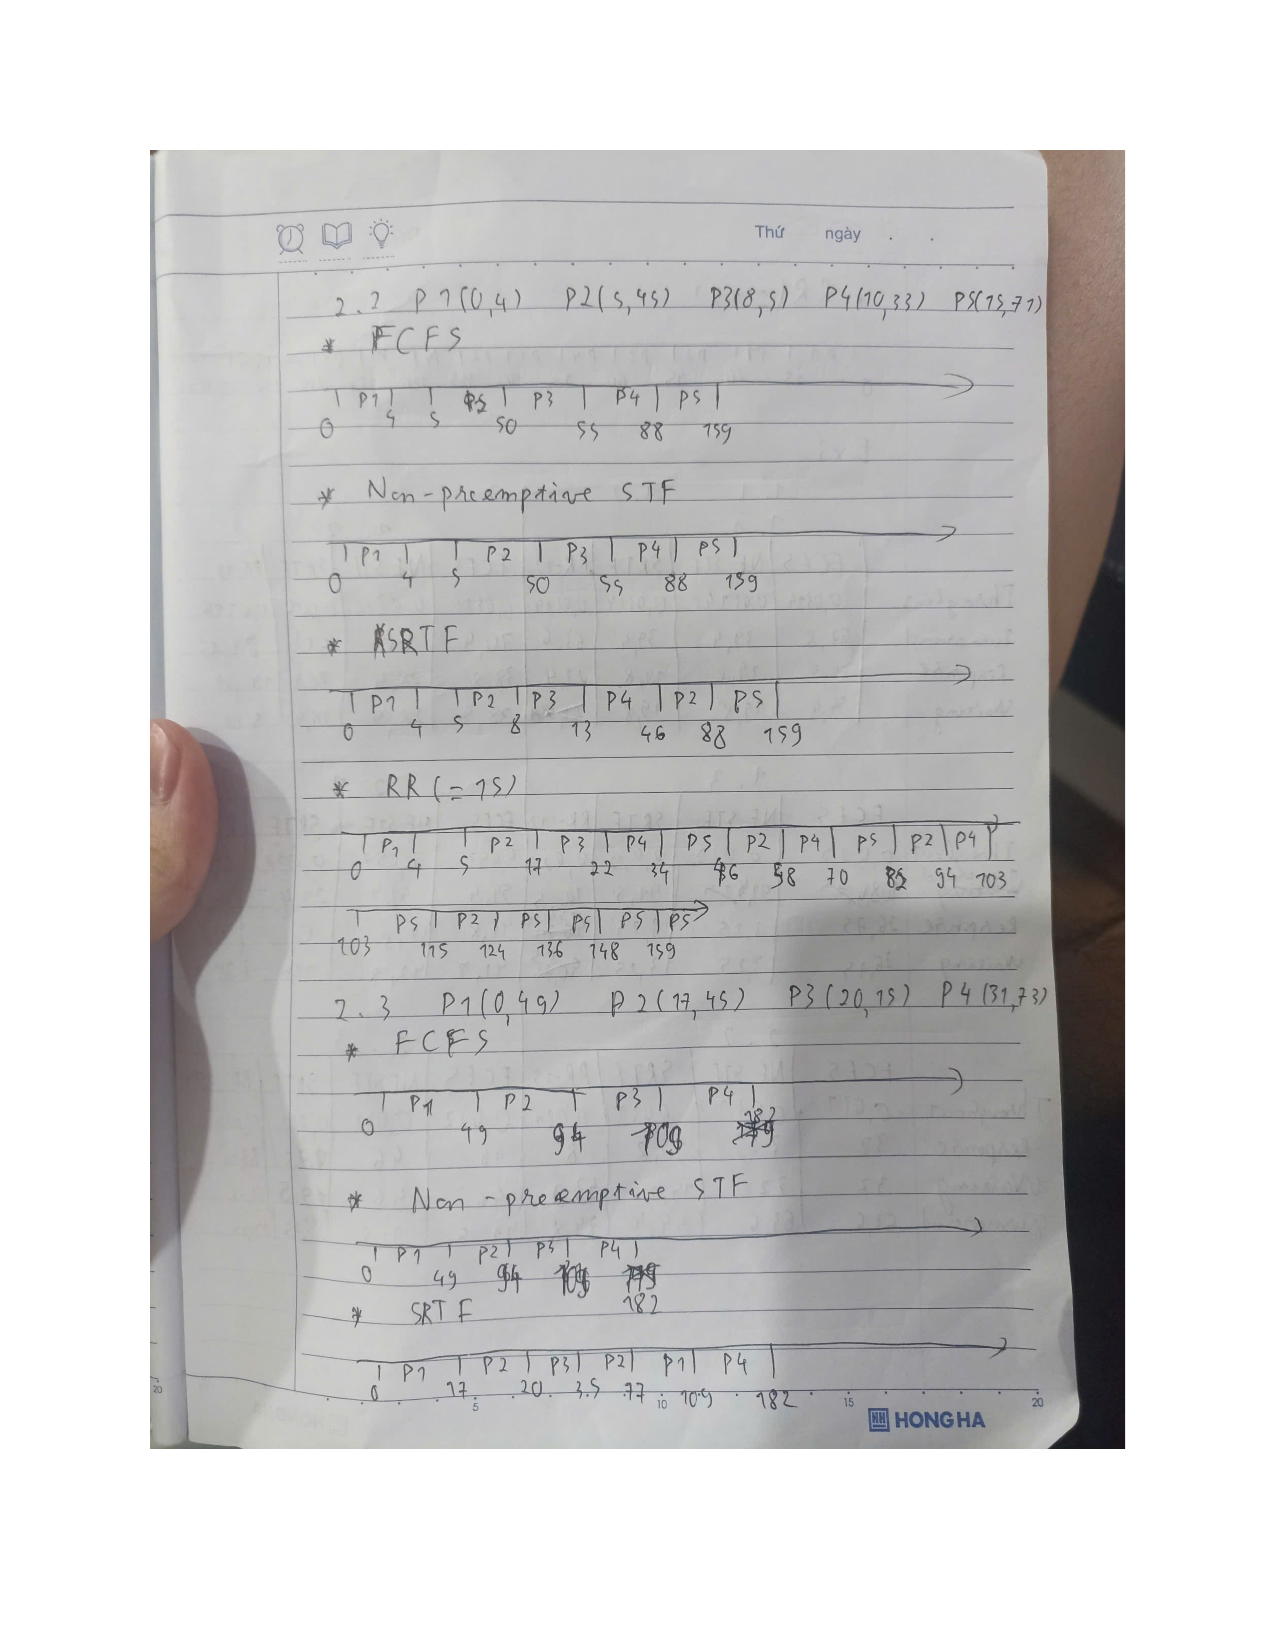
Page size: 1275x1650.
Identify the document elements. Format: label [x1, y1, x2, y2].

picture [150, 150, 1125, 1449]
